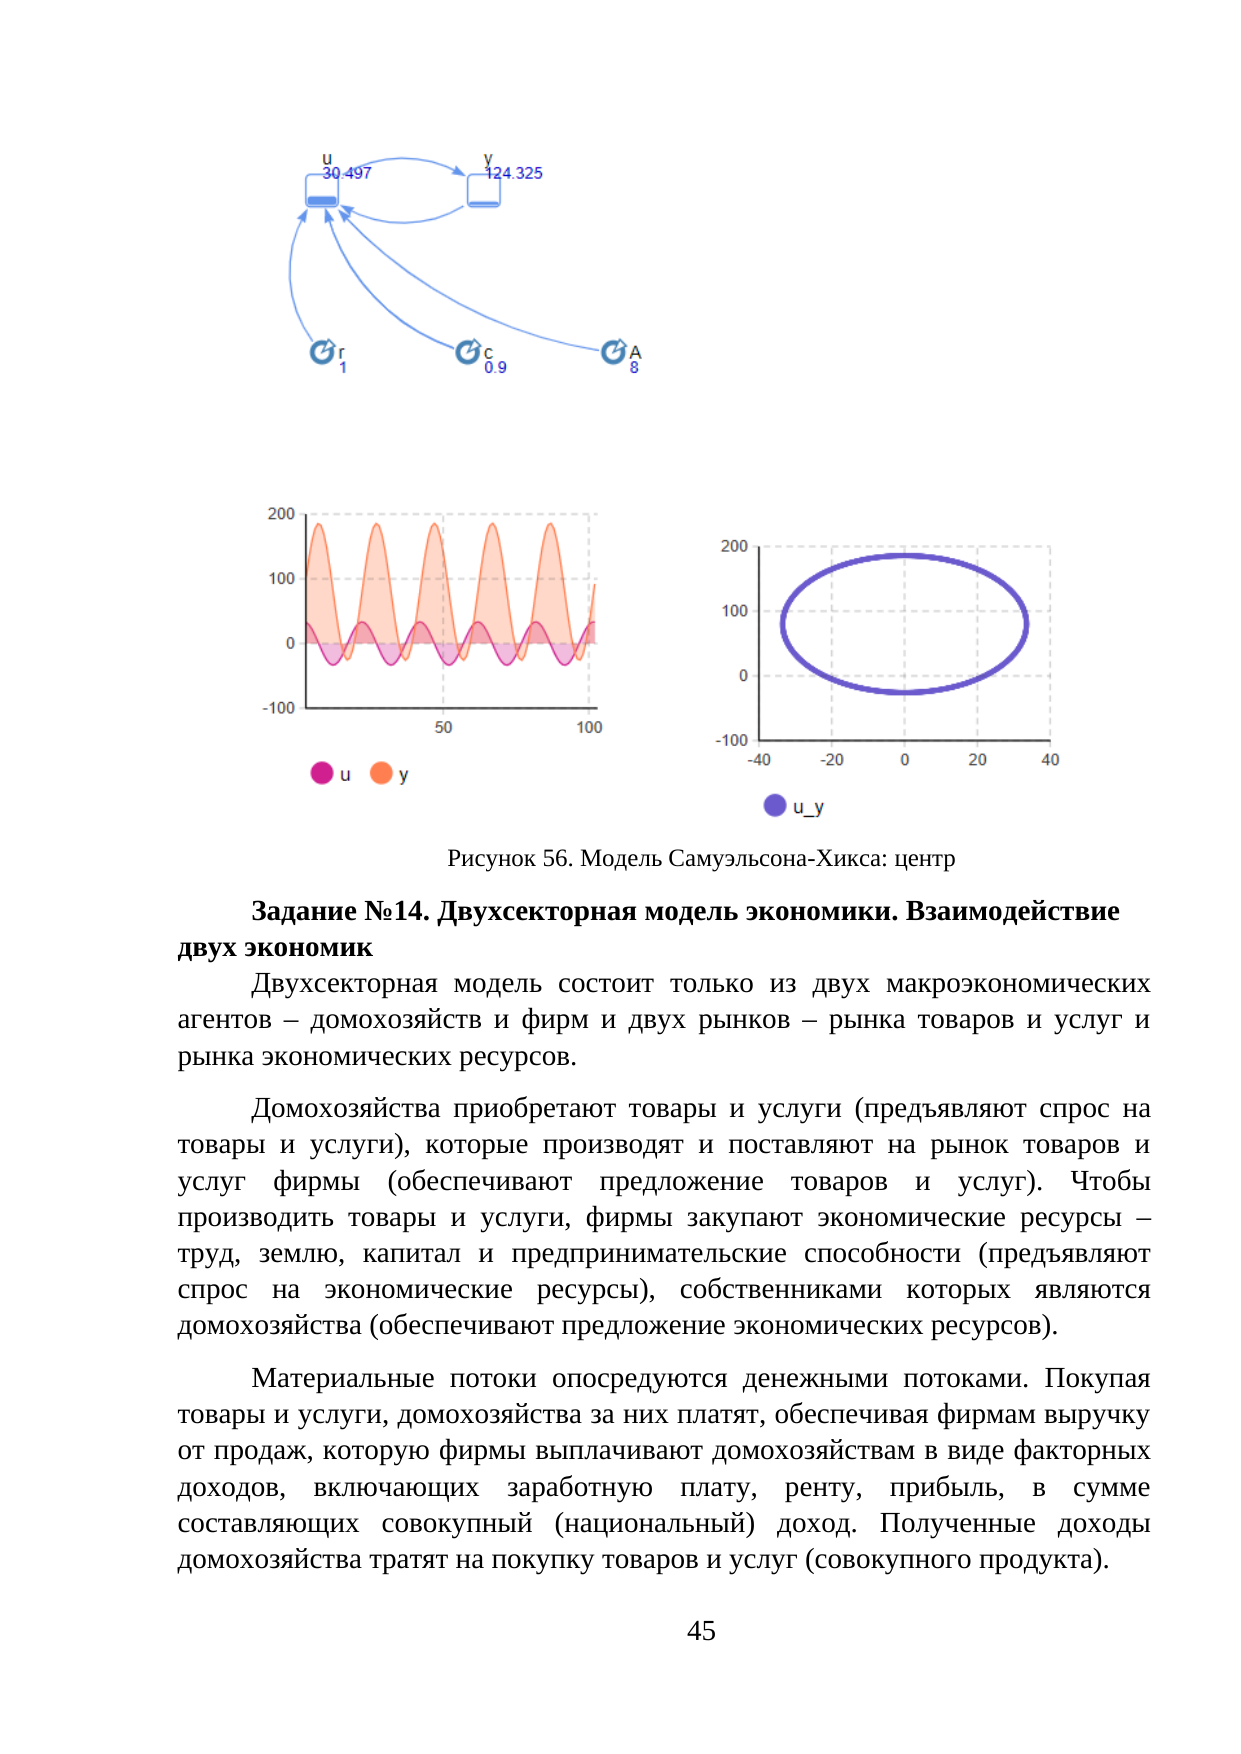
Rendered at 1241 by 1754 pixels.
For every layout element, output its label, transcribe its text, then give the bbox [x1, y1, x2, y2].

text Материальные потоки опосредуются денежными потоками. Покупая товары и услуги, домохозяйства за них платят, обеспечивая фирмам выручку от продаж, которую фирмы выплачивают домохозяйствам в виде факторных доходов, включающих заработную плату, ренту, прибыль, в сумме составляющих совокупный (национальный) доход. Полученные доходы домохозяйства тратят на покупку товаров и услуг (совокупного продукта). [177, 1360, 1152, 1574]
text Рисунок 56. Модель Самуэльсона-Хикса: центр [177, 843, 1152, 872]
text Домохозяйства приобретают товары и услуги (предъявляют спрос на товары и услуги), которые производят и поставляют на рынок товаров и услуг фирмы (обеспечивают предложение товаров и услуг). Чтобы производить товары и услуги, фирмы закупают экономические ресурсы – труд, землю, капитал и предпринимательские способности (предъявляют спрос на экономические ресурсы), собственниками которых являются домохозяйства (обеспечивают предложение экономических ресурсов). [177, 1091, 1152, 1341]
text Двухсекторная модель состоит только из двух макроэкономических агентов – домохозяйств и фирм и двух рынков – рынка товаров и услуг и рынка экономических ресурсов. [177, 965, 1152, 1071]
picture [251, 118, 1073, 825]
subtitle Задание №14. Двухсекторная модель экономики. Взаимодействие двух экономик [177, 893, 1152, 963]
